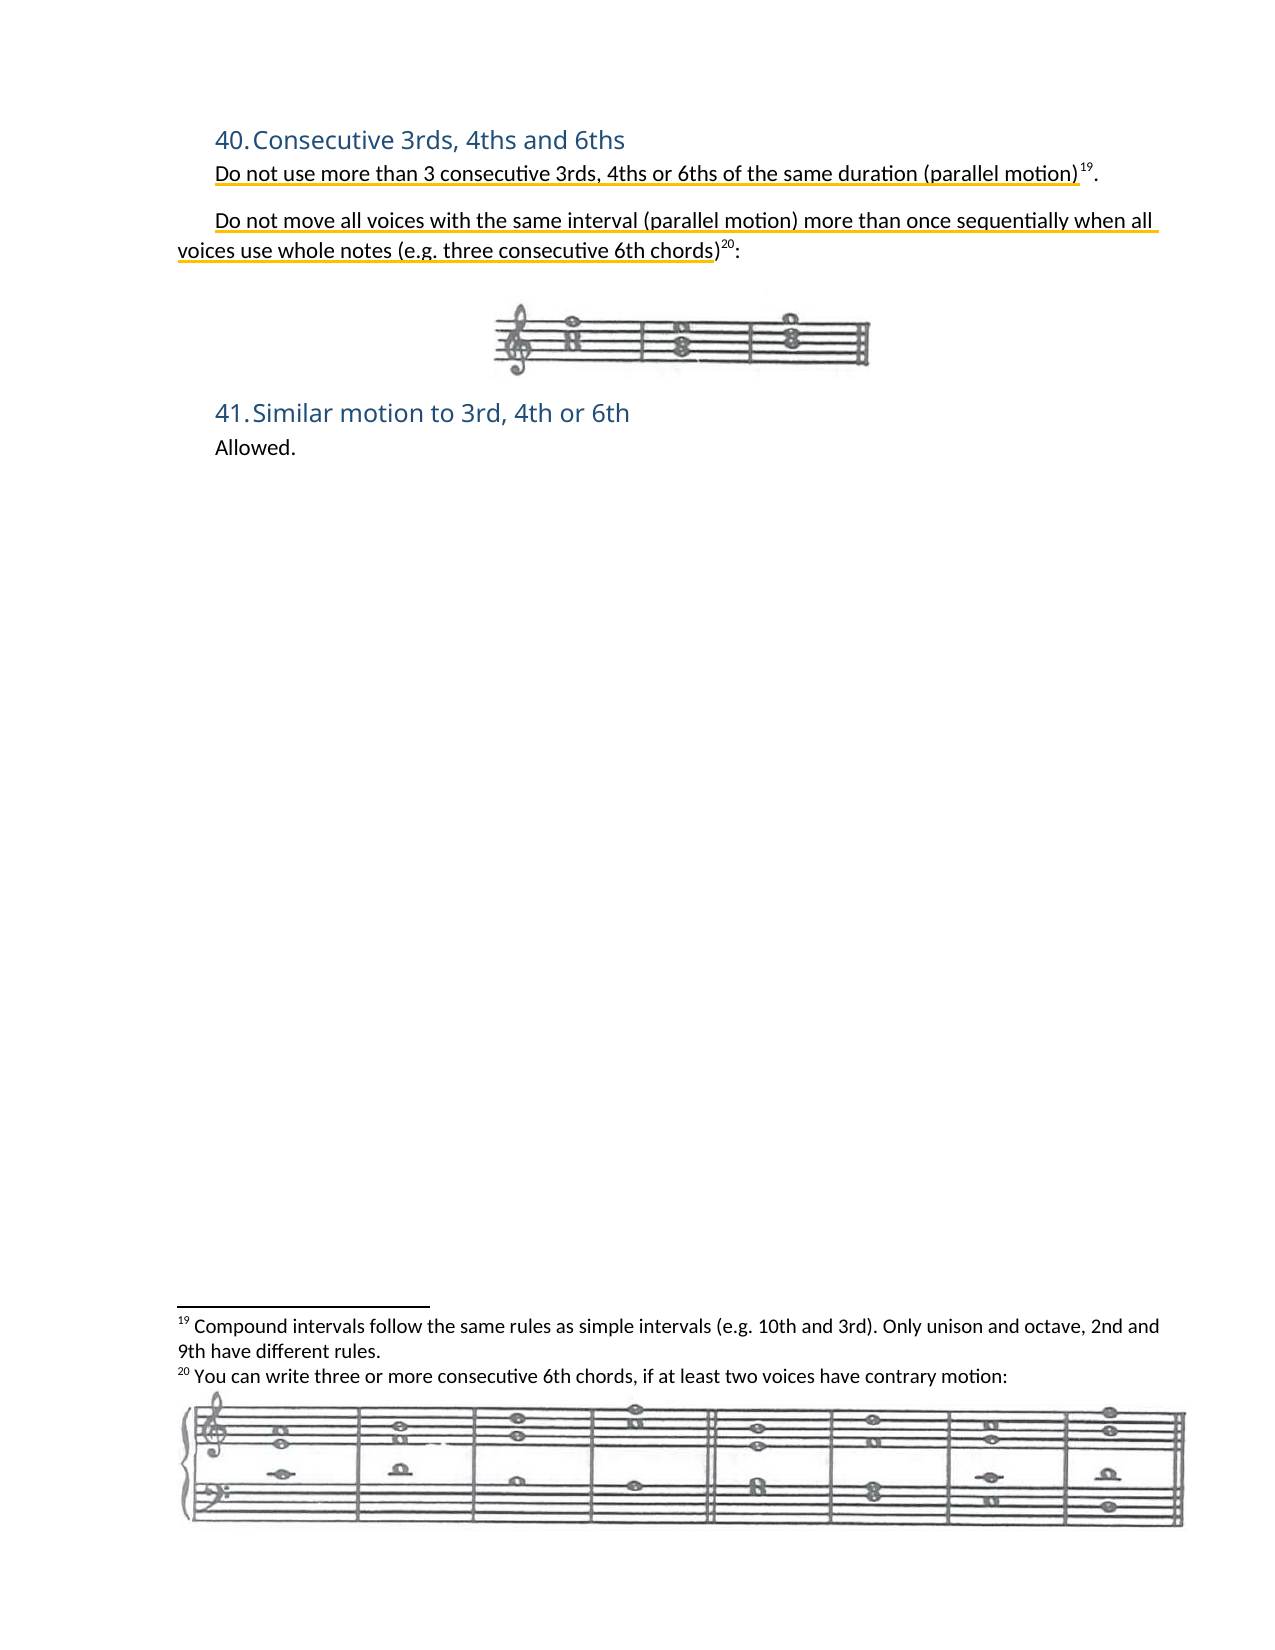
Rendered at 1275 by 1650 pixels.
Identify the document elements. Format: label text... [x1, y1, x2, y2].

text Do not move all voices with the same interval (parallel motion) more than once sequentially when all voices use whole notes (e.g. three consecutive 6th chords): [177, 206, 1186, 264]
text Do not use more than 3 consecutive 3rds, 4ths or 6ths of the same duration (parallel motion). [177, 159, 1186, 187]
picture [177, 1389, 1187, 1532]
picture [492, 283, 872, 378]
subtitle Similar motion to 3rd, 4th or 6th [215, 396, 1186, 430]
text Allowed. [177, 433, 1186, 461]
subtitle Consecutive 3rds, 4ths and 6ths [215, 122, 1186, 156]
